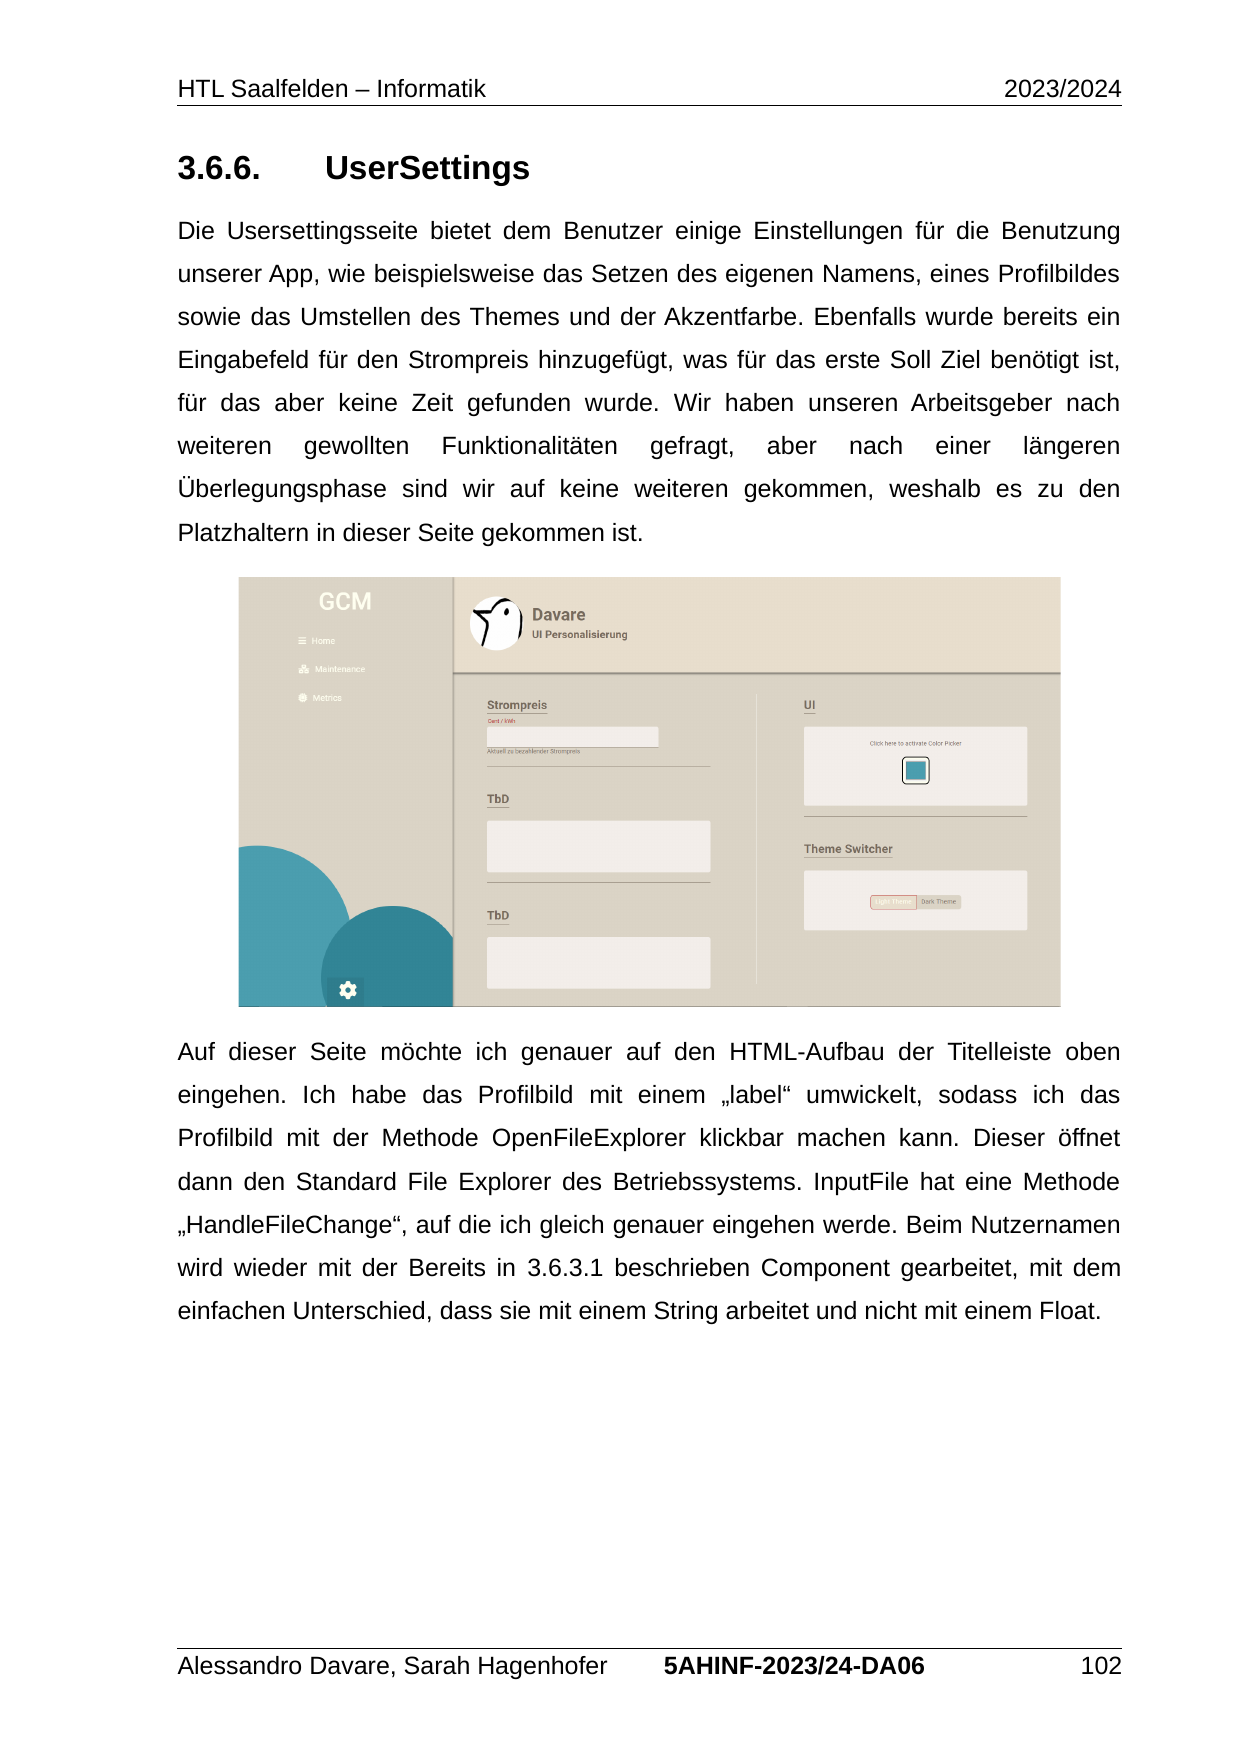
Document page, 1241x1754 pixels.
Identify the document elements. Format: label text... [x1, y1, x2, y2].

text Die Usersettingsseite bietet dem Benutzer einige Einstellungen für die Benutzung unserer App, wie beispielsweise das Setzen des eigenen Namens, eines Profilbildes sowie das Umstellen des Themes und der Akzentfarbe. Ebenfalls wurde bereits ein Eingabefeld für den Strompreis hinzugefügt, was für das erste Soll Ziel benötigt ist, für das aber keine Zeit gefunden wurde. Wir haben unseren Arbeitsgeber nach weiteren gewollten Funktionalitäten gefragt, aber nach einer längeren Überlegungsphase sind wir auf keine weiteren gekommen, weshalb es zu den Platzhaltern in dieser Seite gekommen ist. [177, 216, 1122, 546]
text Auf dieser Seite möchte ich genauer auf den HTML-Aufbau der Titelleiste oben eingehen. Ich habe das Profilbild mit einem „label“ umwickelt, sodass ich das Profilbild mit der Methode OpenFileExplorer klickbar machen kann. Dieser öffnet dann den Standard File Explorer des Betriebssystems. InputFile hat eine Methode „HandleFileChange“, auf die ich gleich genauer eingehen werde. Beim Nutzernamen wird wieder mit der Bereits in 3.4.3.1 beschrieben Component gearbeitet, mit dem einfachen Unterschied, dass sie mit einem String arbeitet und nicht mit einem Float. [177, 1037, 1122, 1325]
picture [238, 577, 1061, 1007]
subtitle UserSettings [177, 148, 1122, 186]
